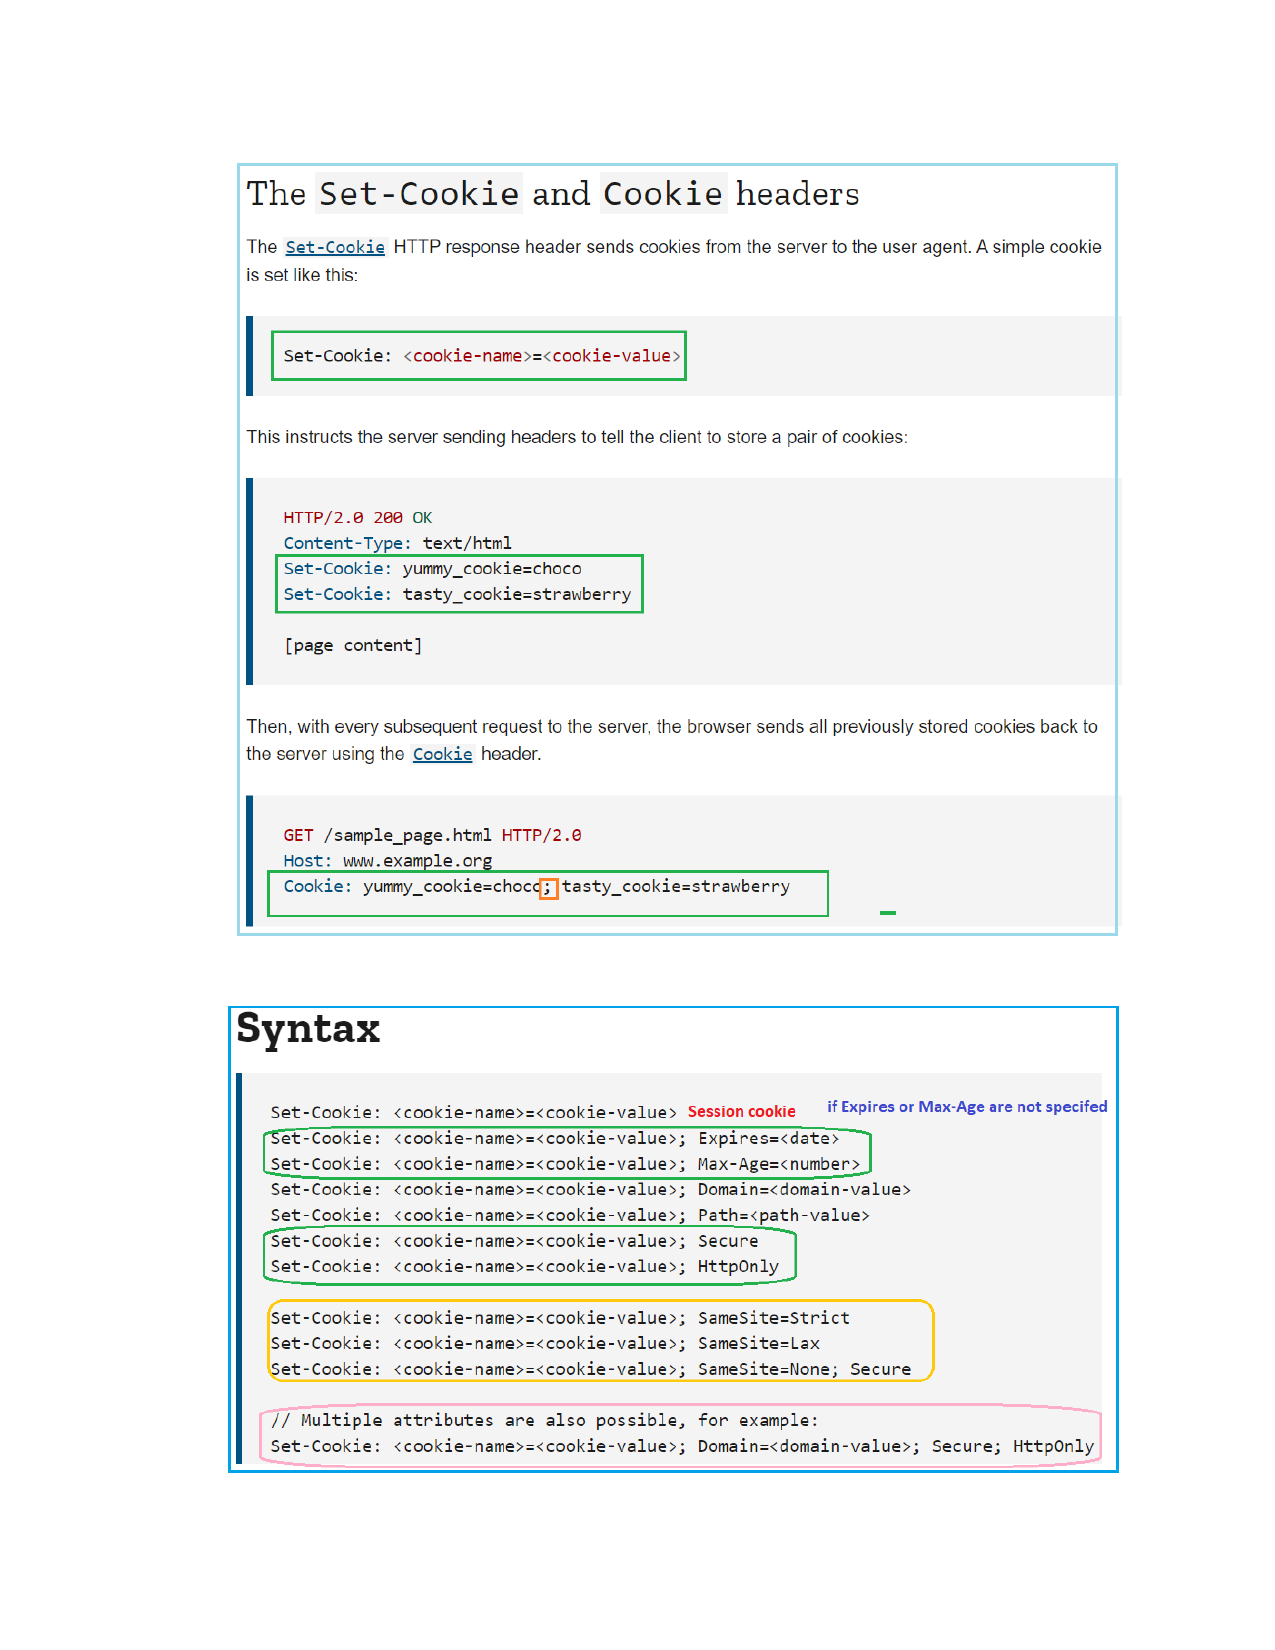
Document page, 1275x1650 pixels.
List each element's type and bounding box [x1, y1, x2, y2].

picture [225, 150, 1124, 937]
picture [225, 997, 1125, 1478]
